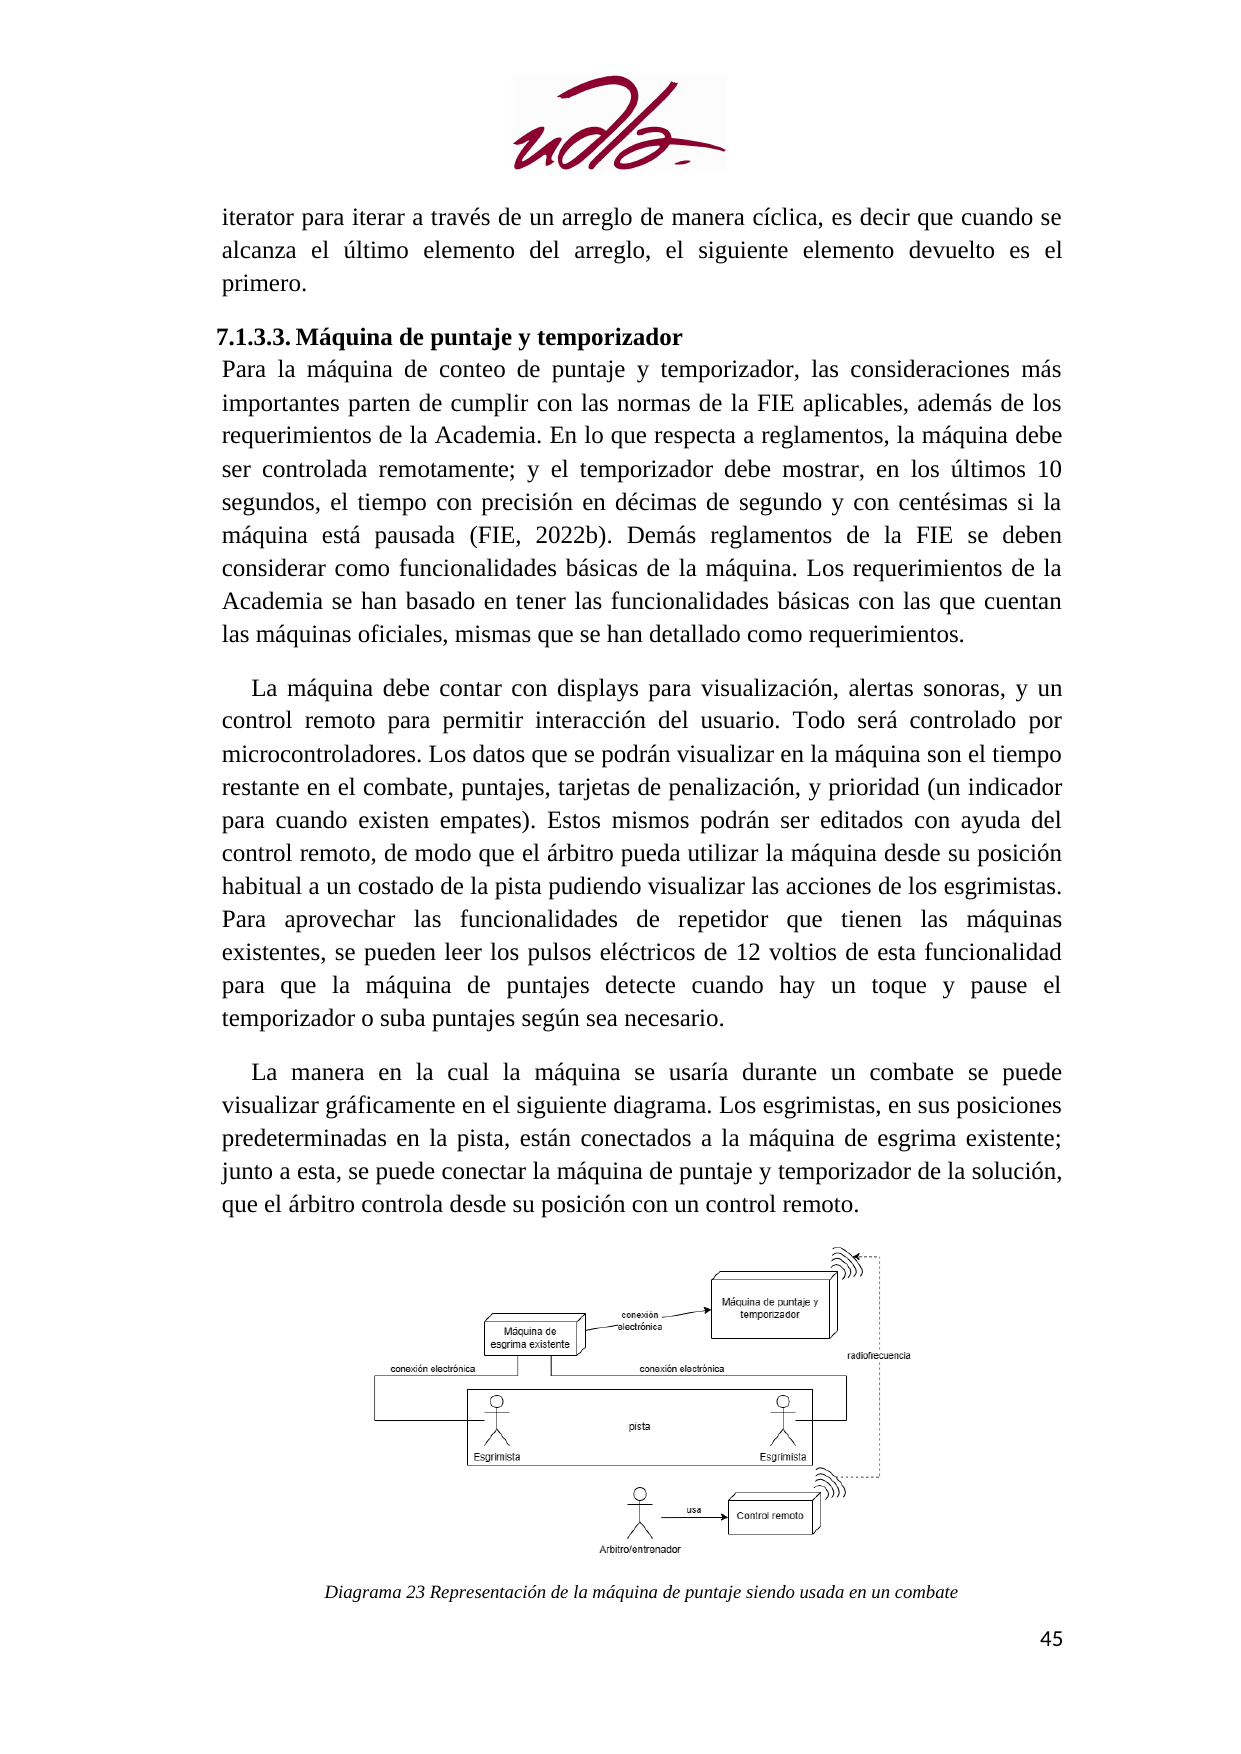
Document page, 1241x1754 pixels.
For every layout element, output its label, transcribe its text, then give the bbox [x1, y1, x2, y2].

picture [509, 73, 731, 174]
picture [374, 1242, 911, 1556]
text La manera en la cual la máquina se usaría durante un combate se puede visualizar gráficamente en el siguiente diagrama. Los esgrimistas, en sus posiciones predeterminadas en la pista, están conectados a la máquina de esgrima existente; junto a esta, se puede conectar la máquina de puntaje y temporizador de la solución, que el árbitro controla desde su posición con un control remoto. [222, 1057, 1063, 1217]
subtitle Máquina de puntaje y temporizador [216, 322, 1063, 350]
text Para la máquina de conteo de puntaje y temporizador, las consideraciones más importantes parten de cumplir con las normas de la FIE aplicables, además de los requerimientos de la Academia. En lo que respecta a reglamentos, la máquina debe ser controlada remotamente; y el temporizador debe mostrar, en los últimos 10 segundos, el tiempo con precisión en décimas de segundo y con centésimas si la máquina está pausada . Demás reglamentos de la FIE se deben considerar como funcionalidades básicas de la máquina. Los requerimientos de la Academia se han basado en tener las funcionalidades básicas con las que cuentan las máquinas oficiales, mismas que se han detallado como requerimientos. [222, 354, 1063, 647]
text Diagrama 23 Representación de la máquina de puntaje siendo usada en un combate [222, 1581, 1063, 1603]
text La máquina debe contar con displays para visualización, alertas sonoras, y un control remoto para permitir interacción del usuario. Todo será controlado por microcontroladores. Los datos que se podrán visualizar en la máquina son el tiempo restante en el combate, puntajes, tarjetas de penalización, y prioridad (un indicador para cuando existen empates). Estos mismos podrán ser editados con ayuda del control remoto, de modo que el árbitro pueda utilizar la máquina desde su posición habitual a un costado de la pista pudiendo visualizar las acciones de los esgrimistas. Para aprovechar las funcionalidades de repetidor que tienen las máquinas existentes, se pueden leer los pulsos eléctricos de 12 voltios de esta funcionalidad para que la máquina de puntajes detecte cuando hay un toque y pause el temporizador o suba puntajes según sea necesario. [222, 673, 1063, 1032]
